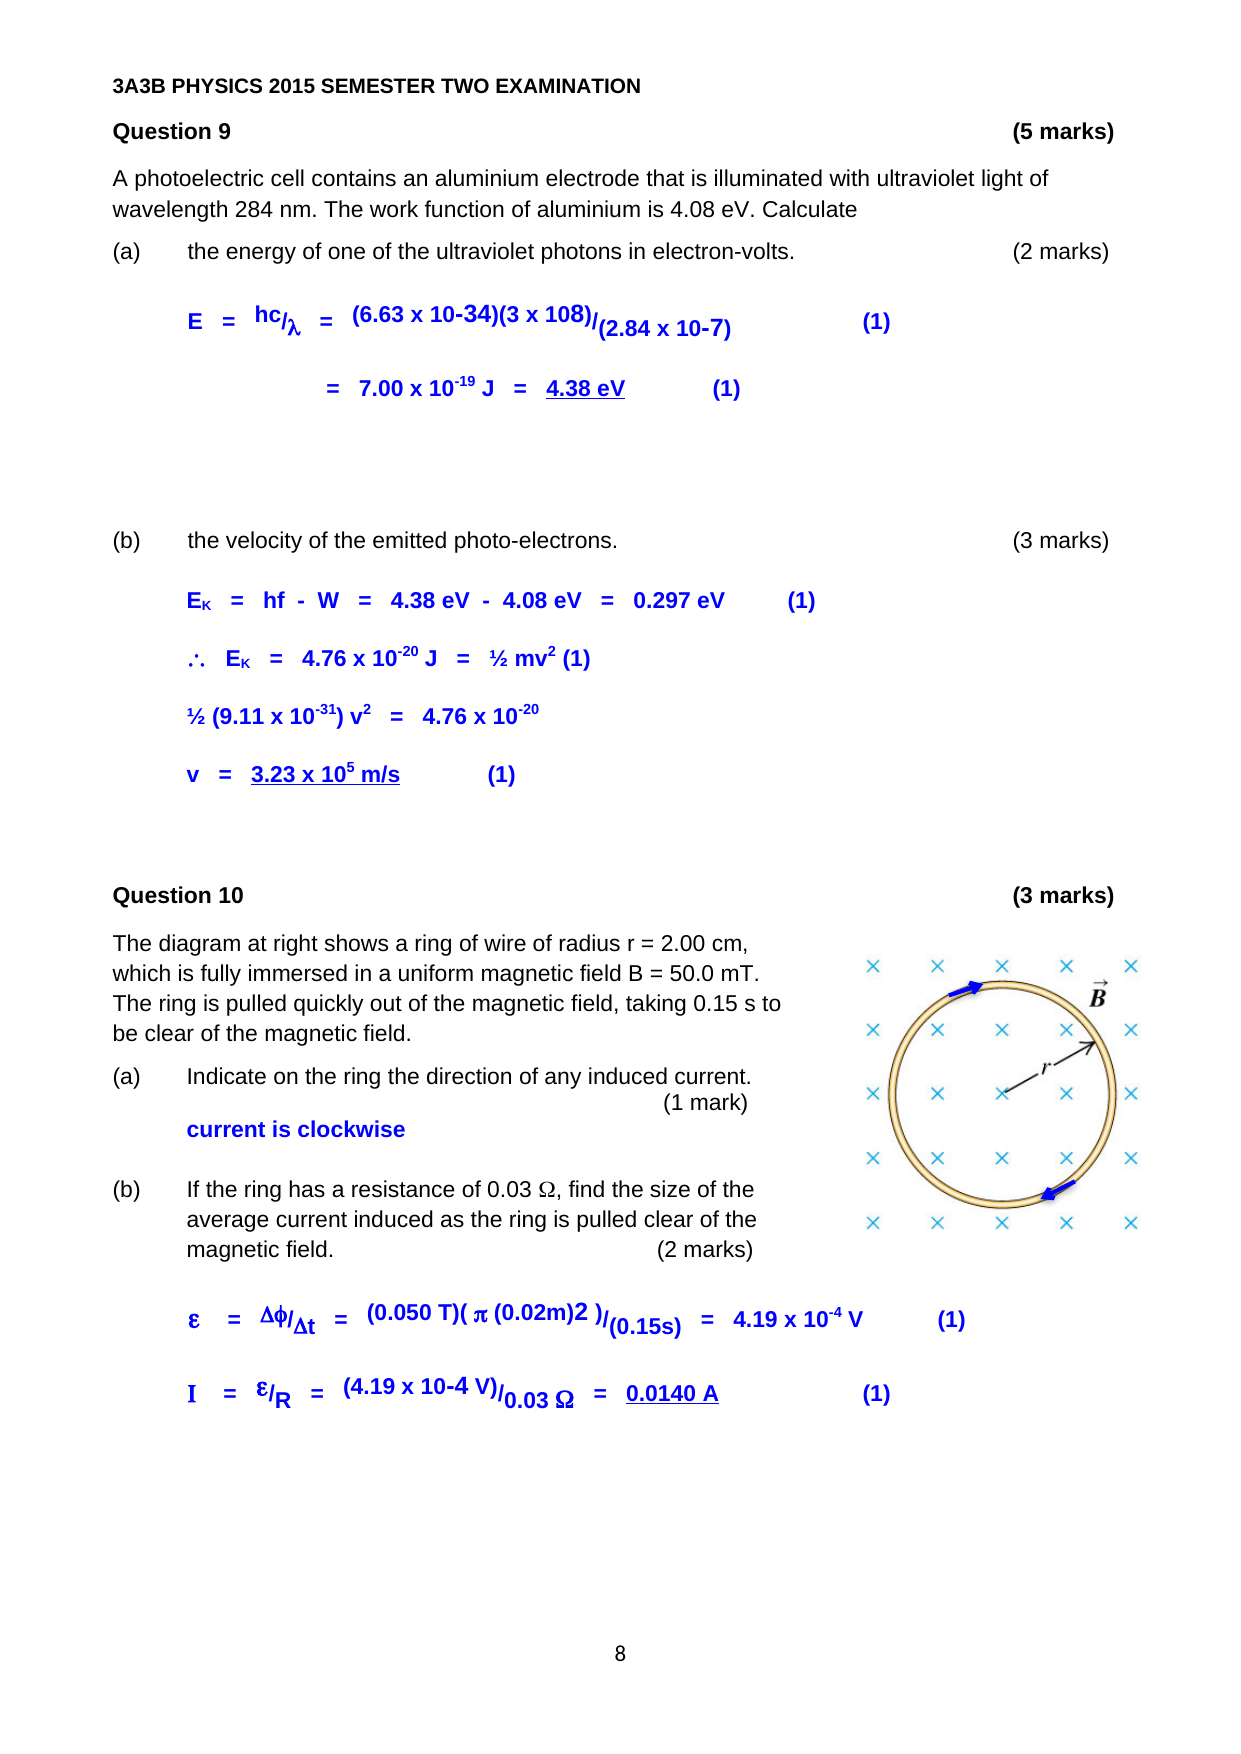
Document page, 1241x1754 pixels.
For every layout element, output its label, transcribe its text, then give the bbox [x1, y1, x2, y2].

text E = hc/ = (6.63 x 10-34)(3 x 108)/(2.84 x 10-7) (1) [112, 299, 1128, 342]
text (a) Indicate on the ring the direction of any induced current. [112, 1063, 822, 1089]
text  = /t = (0.050 T)(  (0.02m)2 )/(0.15s) = 4.19 x 10-4 V (1) [112, 1297, 1128, 1339]
text current is clockwise [112, 1116, 822, 1142]
picture [822, 954, 1167, 1234]
text (b) the velocity of the emitted photo-electrons. (3 marks) [112, 527, 1128, 553]
text EK = hf - W = 4.38 eV - 4.08 eV = 0.297 eV (1) [112, 587, 1128, 614]
text (b) If the ring has a resistance of 0.03 , find the size of the average current induced as the ring is pulled clear of the magnetic field. (2 marks) [112, 1176, 1128, 1263]
text Question 9 (5 marks) [112, 118, 1128, 144]
text (a) the energy of one of the ultraviolet photons in electron-volts. (2 marks) [112, 238, 1128, 264]
text v = 3.23 x 105 m/s (1) [112, 759, 1128, 787]
text = 7.00 x 10-19 J = 4.38 eV (1) [112, 373, 1128, 402]
text A photoelectric cell contains an aluminium electrode that is illuminated with ultraviolet light of wavelength 284 nm. The work function of aluminium is 4.08 eV. Calculate [112, 165, 1128, 222]
text ½ (9.11 x 10-31) v2 = 4.76 x 10-20 [112, 701, 1128, 729]
text (1 mark) [112, 1089, 822, 1116]
text Question 10 (3 marks) [112, 882, 1128, 909]
text EK = 4.76 x 10-20 J = ½ mv2 (1) [112, 643, 1128, 671]
text The diagram at right shows a ring of wire of radius r = 2.00 cm, which is fully immersed in a uniform magnetic field B = 50.0 mT. The ring is pulled quickly out of the magnetic field, taking 0.15 s to be clear of the magnetic field. [112, 929, 1128, 1047]
text  = /R = (4.19 x 10-4 V)/0.03  = 0.0140 A (1) [112, 1371, 1128, 1413]
